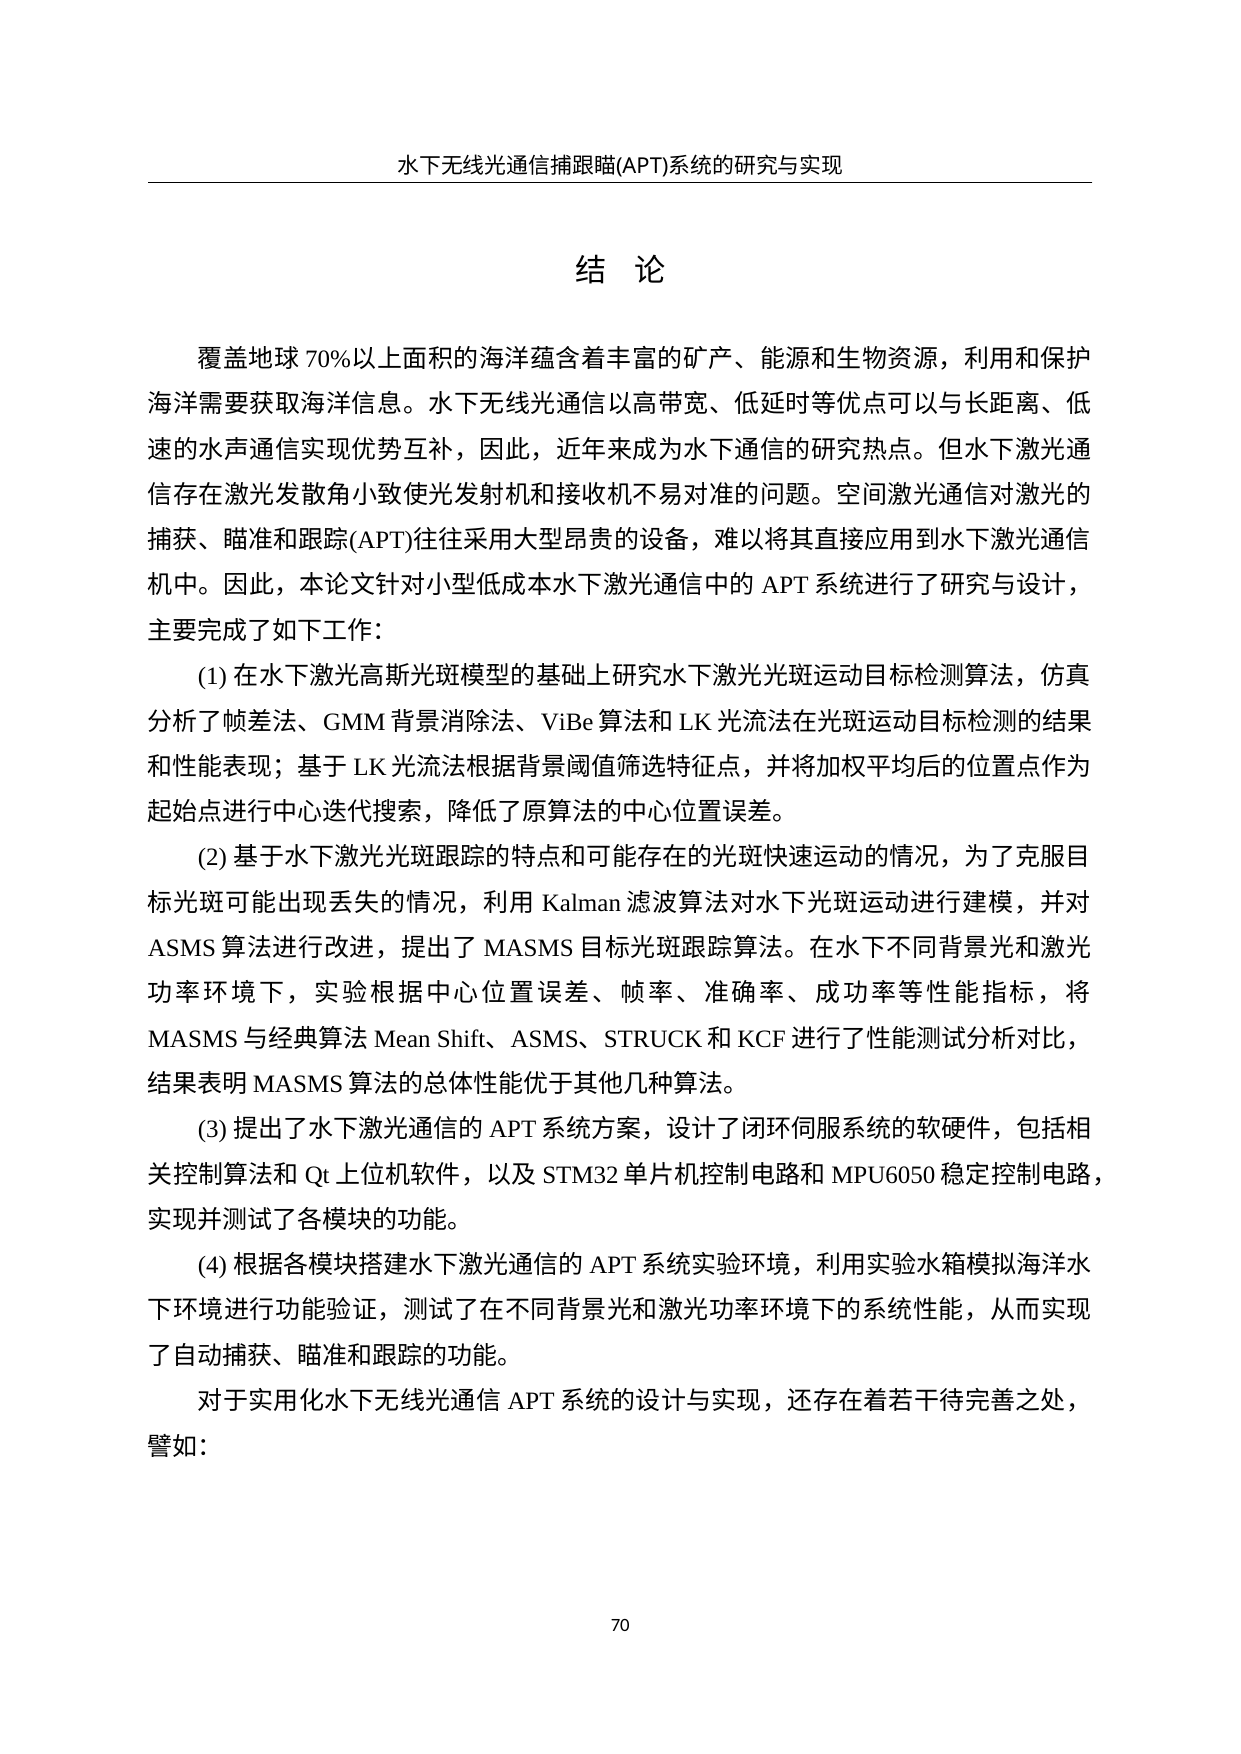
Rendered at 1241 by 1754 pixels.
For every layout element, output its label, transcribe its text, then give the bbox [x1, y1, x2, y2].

text (1) 在水下激光高斯光斑模型的基础上研究水下激光光斑运动目标检测算法，仿真分析了帧差法、GMM背景消除法、ViBe算法和LK光流法在光斑运动目标检测的结果和性能表现；基于LK光流法根据背景阈值筛选特征点，并将加权平均后的位置点作为起始点进行中心迭代搜索，降低了原算法的中心位置误差。 [148, 656, 1092, 828]
text (4) 根据各模块搭建水下激光通信的APT系统实验环境，利用实验水箱模拟海洋水下环境进行功能验证，测试了在不同背景光和激光功率环境下的系统性能，从而实现了自动捕获、瞄准和跟踪的功能。 [148, 1245, 1092, 1372]
text (2) 基于水下激光光斑跟踪的特点和可能存在的光斑快速运动的情况，为了克服目标光斑可能出现丢失的情况，利用Kalman滤波算法对水下光斑运动进行建模，并对ASMS算法进行改进，提出了MASMS目标光斑跟踪算法。在水下不同背景光和激光功率环境下，实验根据中心位置误差、帧率、准确率、成功率等性能指标，将MASMS与经典算法Mean Shift、ASMS、STRUCK和KCF进行了性能测试分析对比，结果表明MASMS算法的总体性能优于其他几种算法。 [148, 837, 1092, 1100]
text 对于实用化水下无线光通信APT系统的设计与实现，还存在着若干待完善之处，譬如： [148, 1381, 1092, 1462]
text 结 论 [148, 246, 1092, 291]
text (3) 提出了水下激光通信的APT系统方案，设计了闭环伺服系统的软硬件，包括相关控制算法和Qt上位机软件，以及STM32单片机控制电路和MPU6050稳定控制电路，实现并测试了各模块的功能。 [148, 1109, 1092, 1236]
text 覆盖地球70%以上面积的海洋蕴含着丰富的矿产、能源和生物资源，利用和保护海洋需要获取海洋信息。水下无线光通信以高带宽、低延时等优点可以与长距离、低速的水声通信实现优势互补，因此，近年来成为水下通信的研究热点。但水下激光通信存在激光发散角小致使光发射机和接收机不易对准的问题。空间激光通信对激光的捕获、瞄准和跟踪(APT)往往采用大型昂贵的设备，难以将其直接应用到水下激光通信机中。因此，本论文针对小型低成本水下激光通信中的APT系统进行了研究与设计，主要完成了如下工作： [148, 338, 1092, 647]
